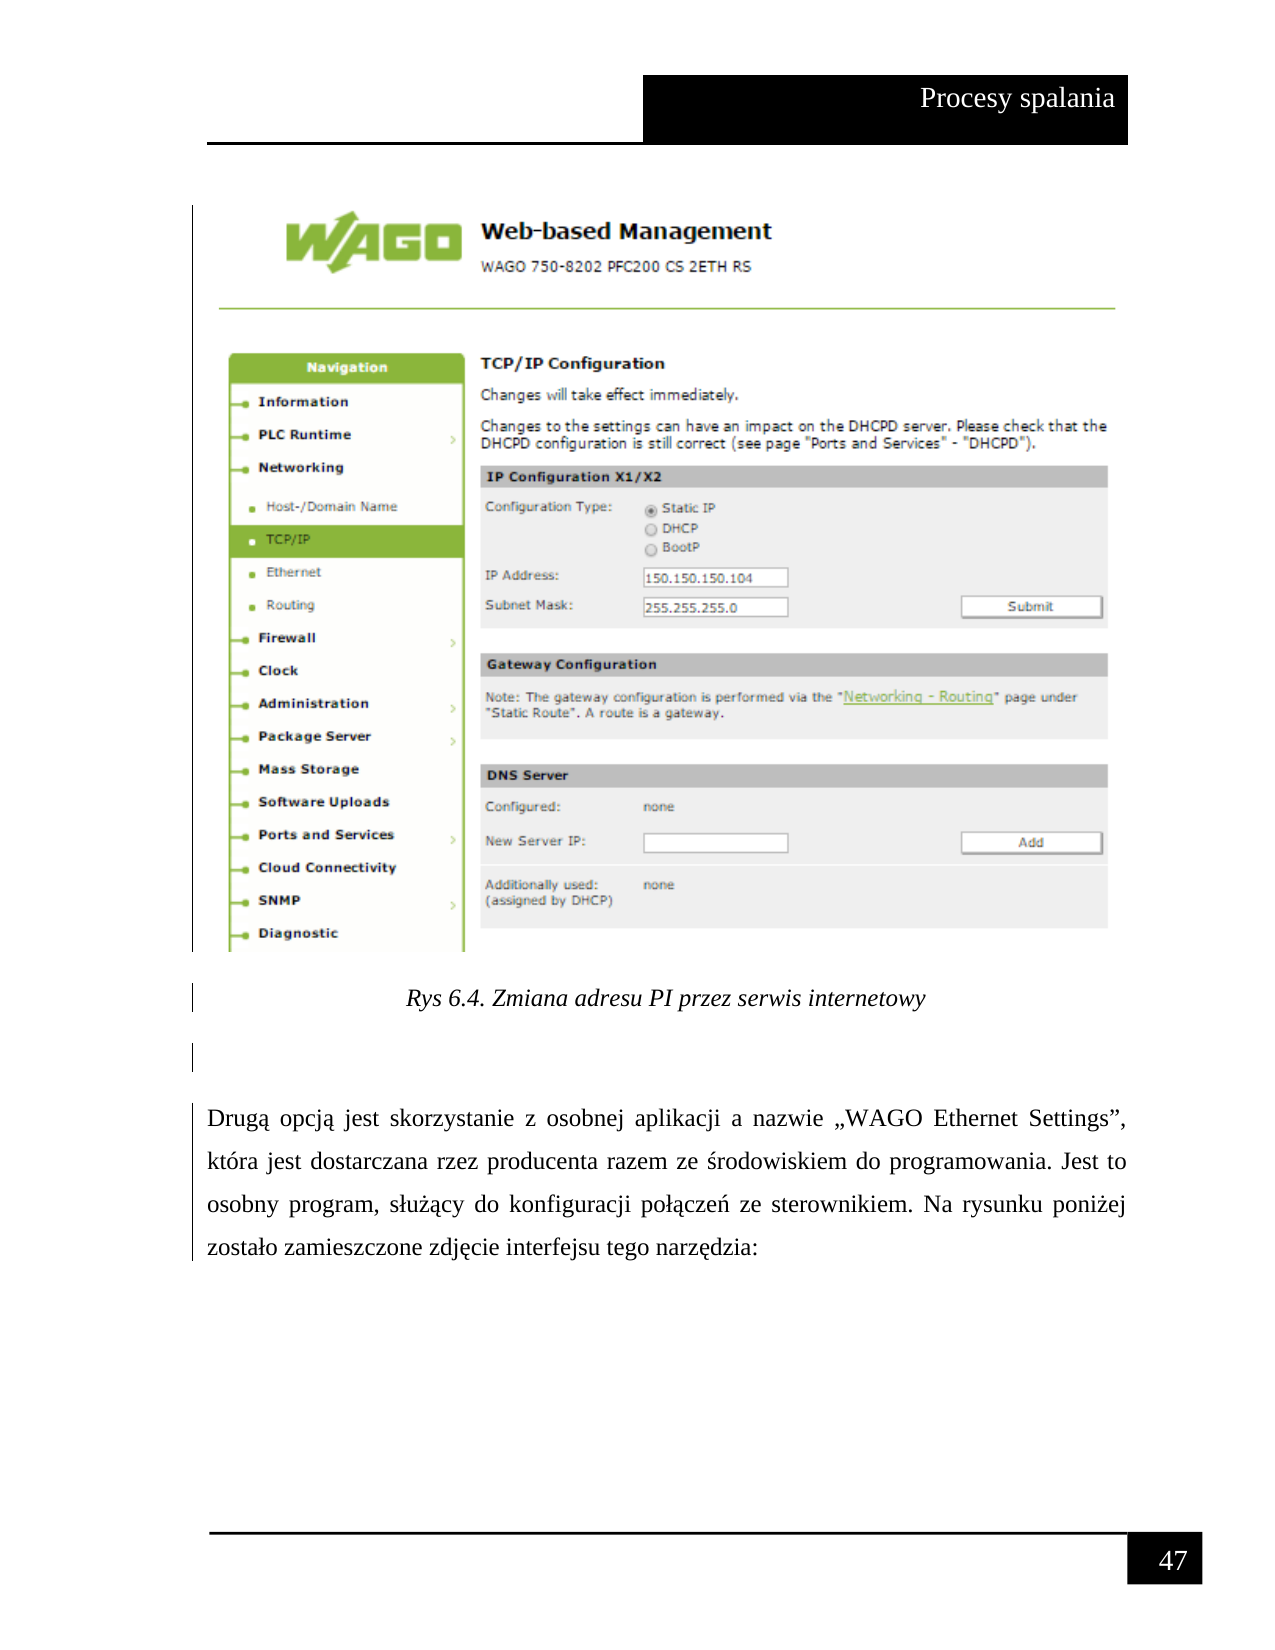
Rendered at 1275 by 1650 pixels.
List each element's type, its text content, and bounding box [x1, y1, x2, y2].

text Rys 6.4. Zmiana adresu PI przez serwis internetowy [207, 983, 1127, 1012]
picture [218, 205, 1116, 952]
text Drugą opcją jest skorzystanie z osobnej aplikacji a nazwie „WAGO Ethernet Settings”, która jest dostarczana rzez producenta razem ze środowiskiem do programowania. Jest to osobny program, służący do konfiguracji połączeń ze sterownikiem. Na rysunku poniżej zostało zamieszczone zdjęcie interfejsu tego narzędzia: [207, 1103, 1127, 1261]
